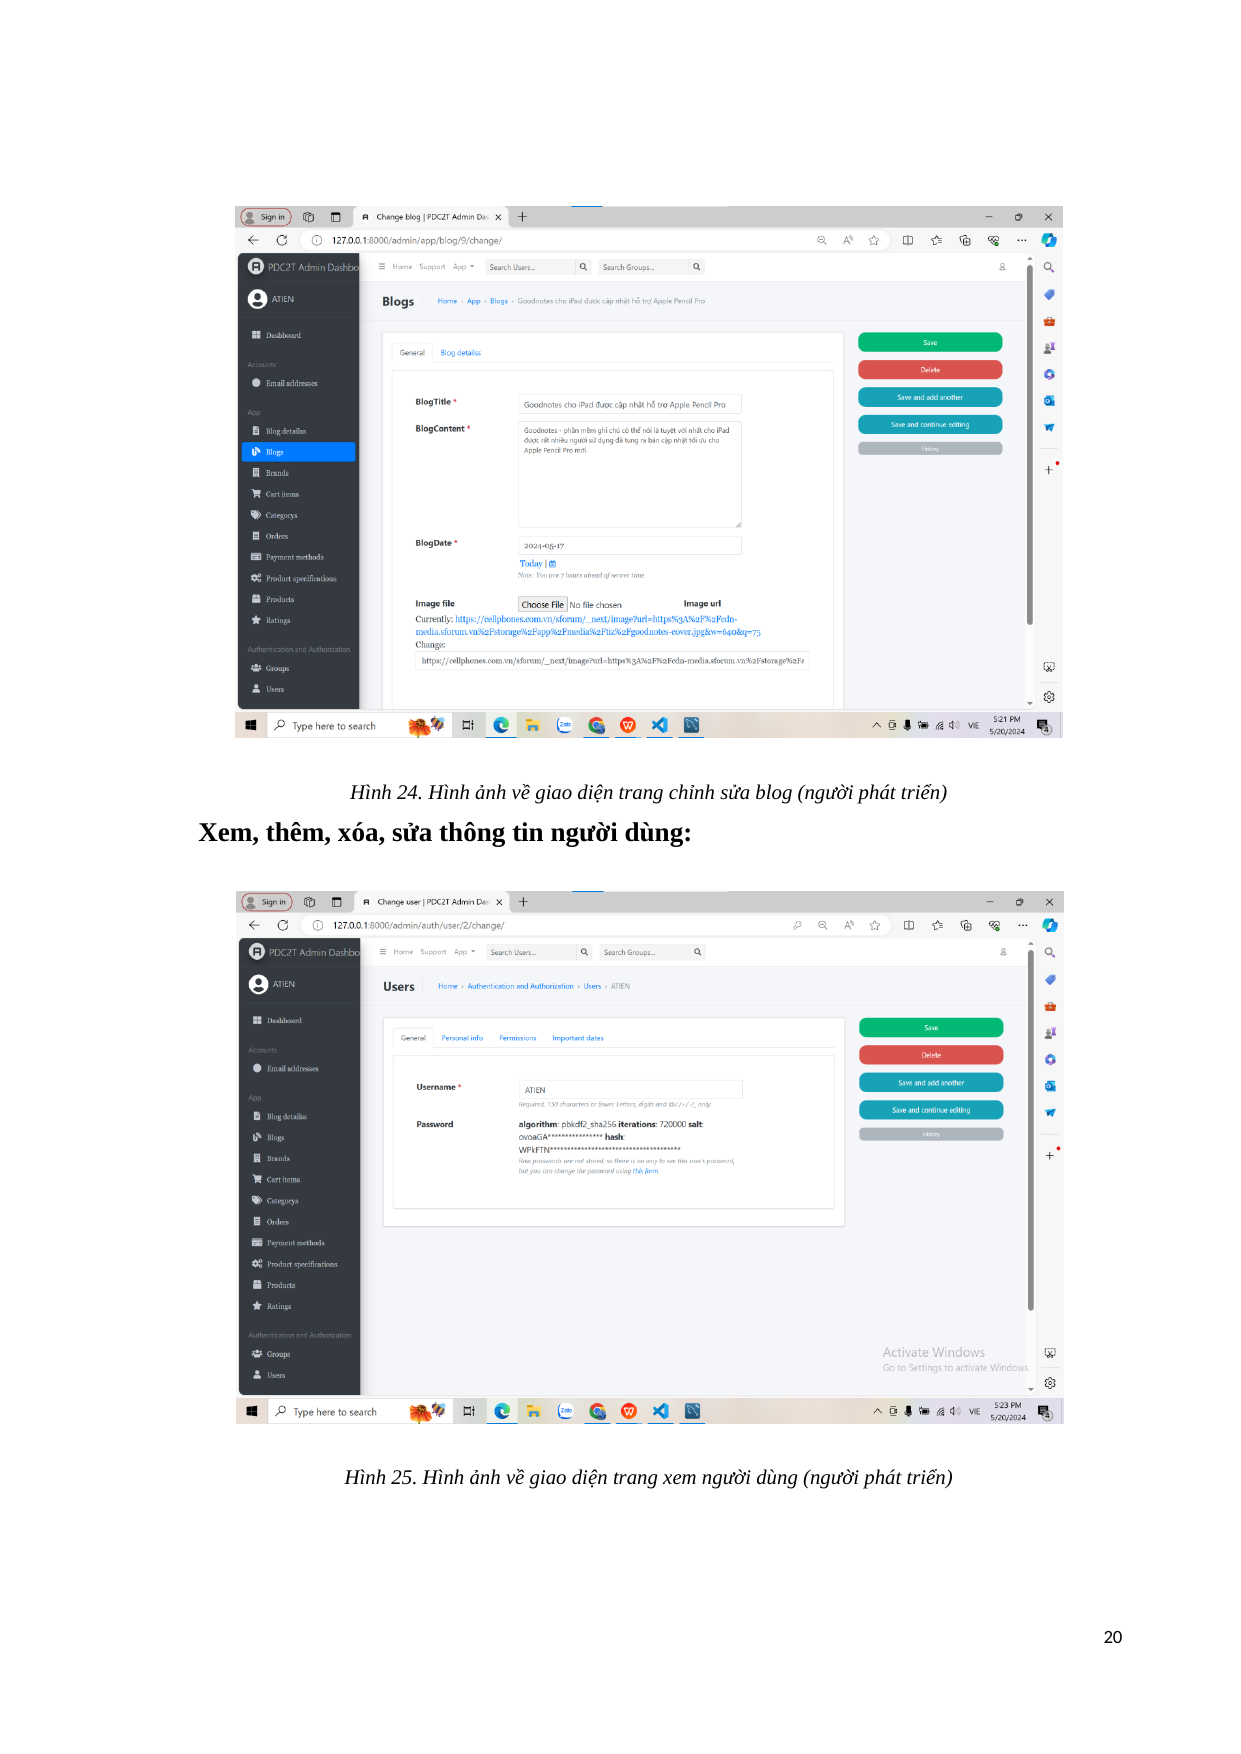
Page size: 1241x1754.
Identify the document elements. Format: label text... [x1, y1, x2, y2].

text Hình 24. Hình ảnh về giao diện trang chỉnh sửa blog (người phát triển) [177, 780, 1122, 804]
picture [236, 891, 1064, 1424]
text Xem, thêm, xóa, sửa thông tin người dùng: [198, 816, 1122, 847]
picture [235, 206, 1063, 738]
